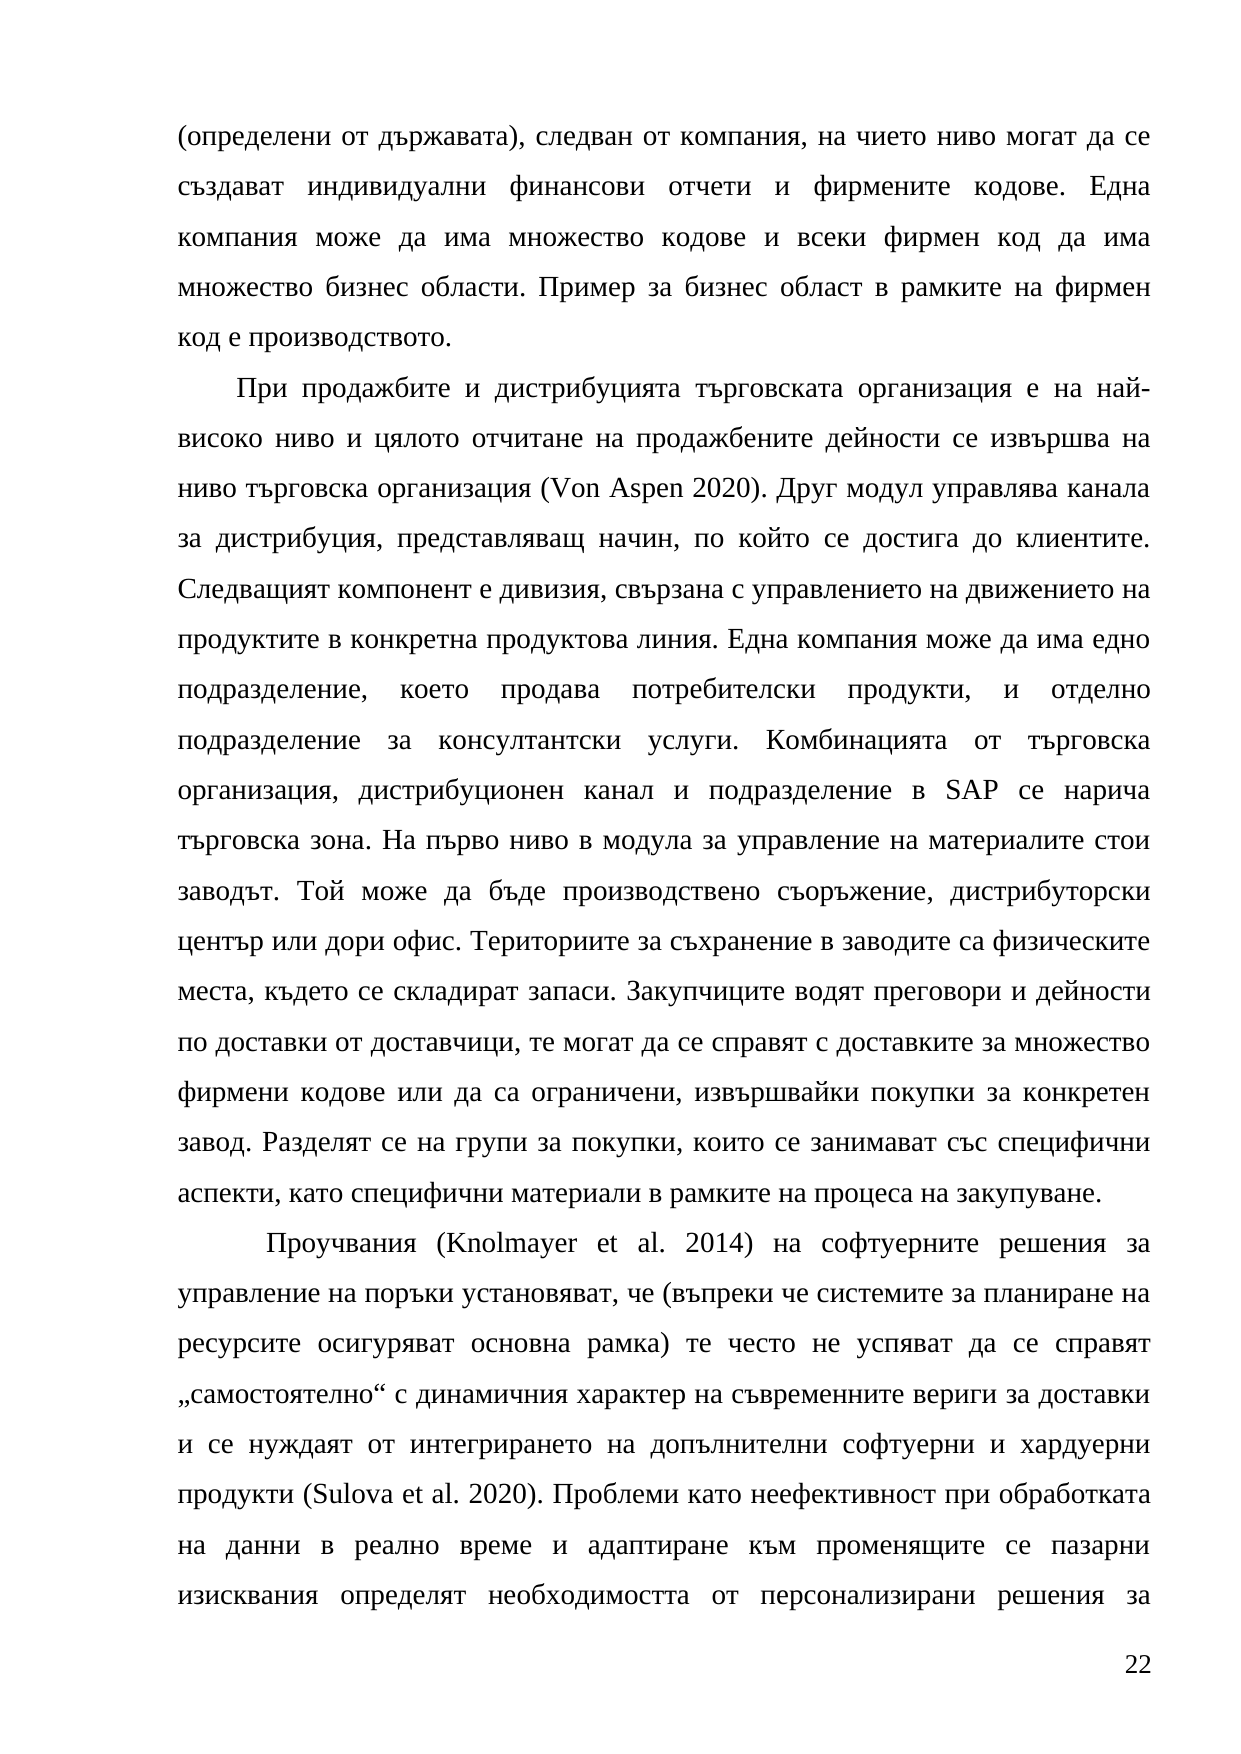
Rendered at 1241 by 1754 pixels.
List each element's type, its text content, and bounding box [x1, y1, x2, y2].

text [177, 118, 1152, 353]
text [177, 1225, 1152, 1611]
text При продажбите и дистрибуцията търговската организация е на най-високо ниво и цялото отчитане на продажбените дейности се извършва на ниво търговска организация (Von Aspen 2020). Друг модул управлява канала за дистрибуция, представляващ начин, по който се достига до клиентите. Следващият компонент е дивизия, свързана с управлението на движението на продуктите в конкретна продуктова линия. Една компания може да има едно подразделение, което продава потребителски продукти, и отделно подразделение за консултантски услуги. Комбинацията от търговска организация, дистрибуционен канал и подразделение в SAP се нарича търговска зона. На първо ниво в модула за управление на материалите стои заводът. Той може да бъде производствено съоръжение, дистрибуторски център или дори офис. Териториите за съхранение в заводите са физическите места, където се складират запаси. Закупчиците водят преговори и дейности по доставки от доставчици, те могат да се справят с доставките за множество фирмени кодове или да са ограничени, извършвайки покупки за конкретен завод. Разделят се на групи за покупки, които се занимават със специфични аспекти, като специфични материали в рамките на процеса на закупуване. [177, 370, 1152, 1208]
